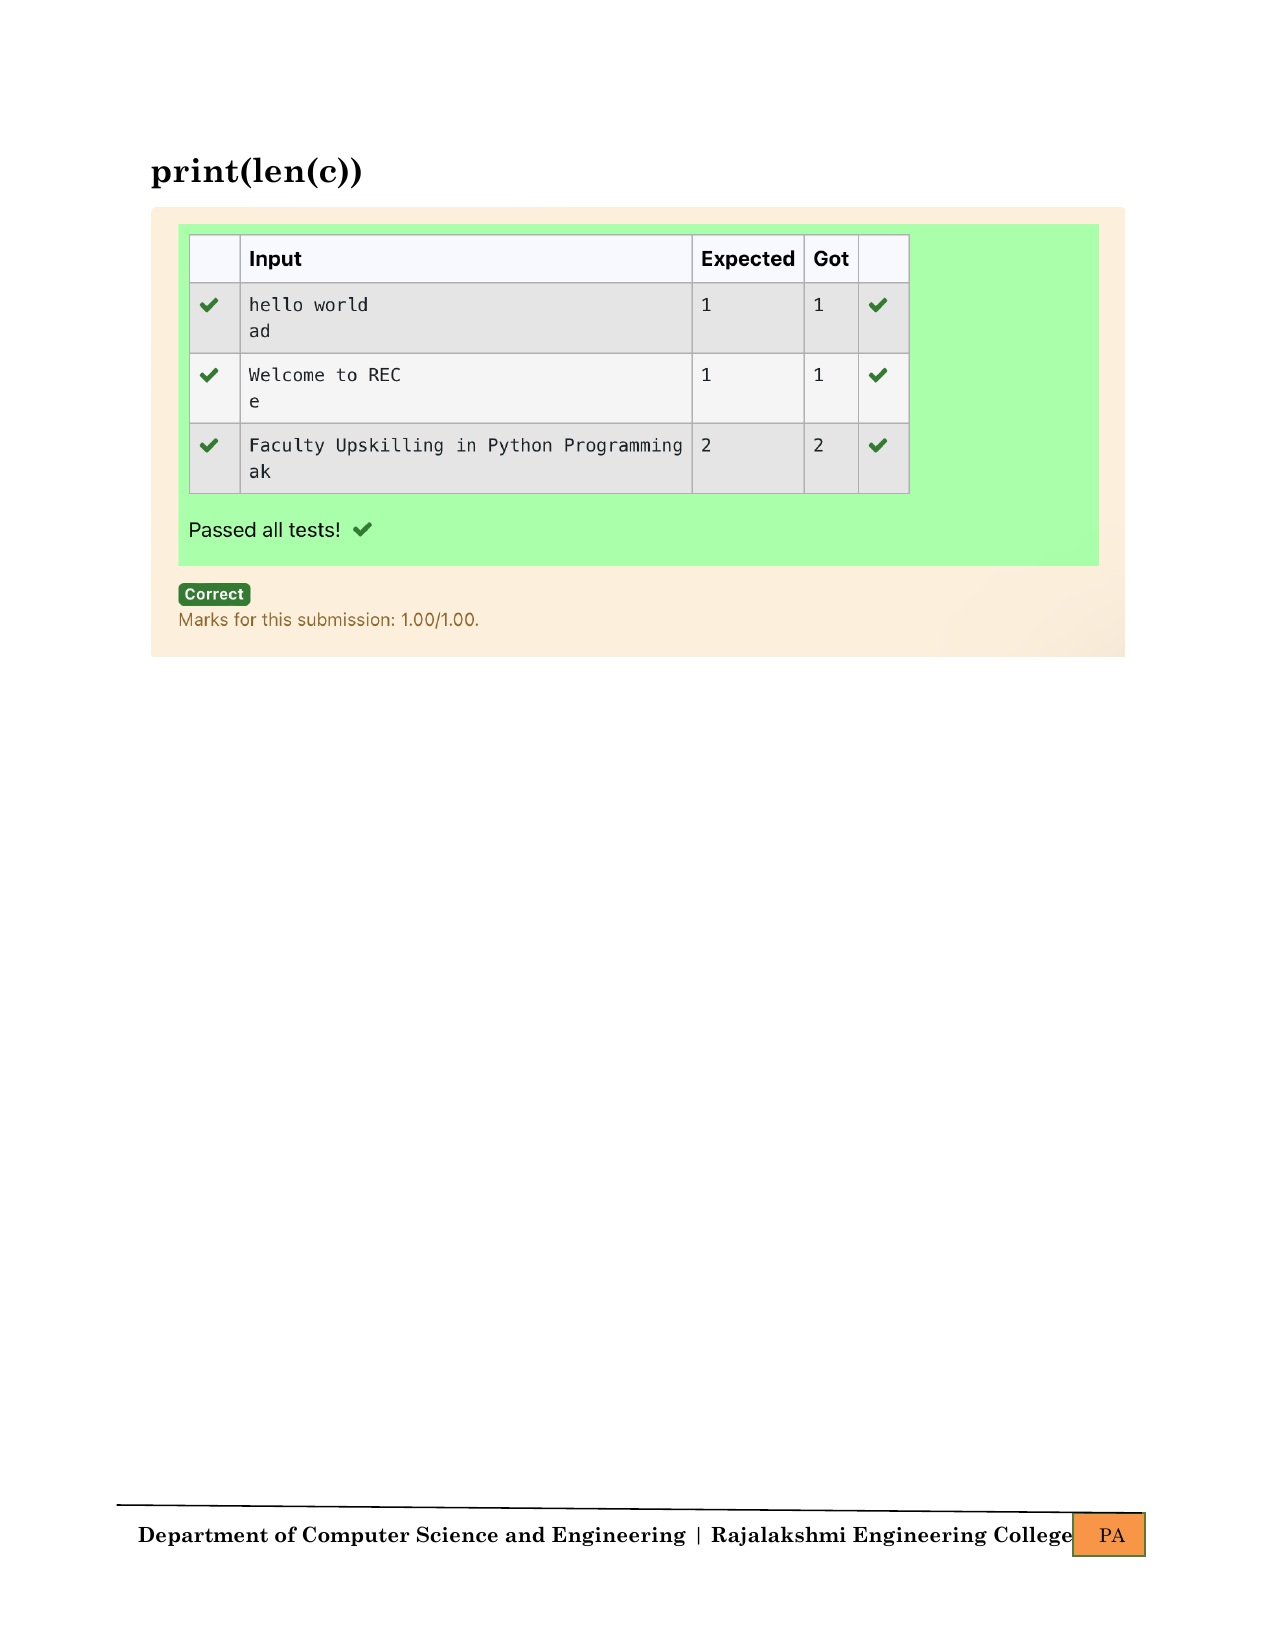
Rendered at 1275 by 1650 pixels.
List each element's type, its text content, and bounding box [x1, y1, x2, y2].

picture [150, 202, 1125, 657]
text print(len(c)) [150, 150, 1125, 190]
